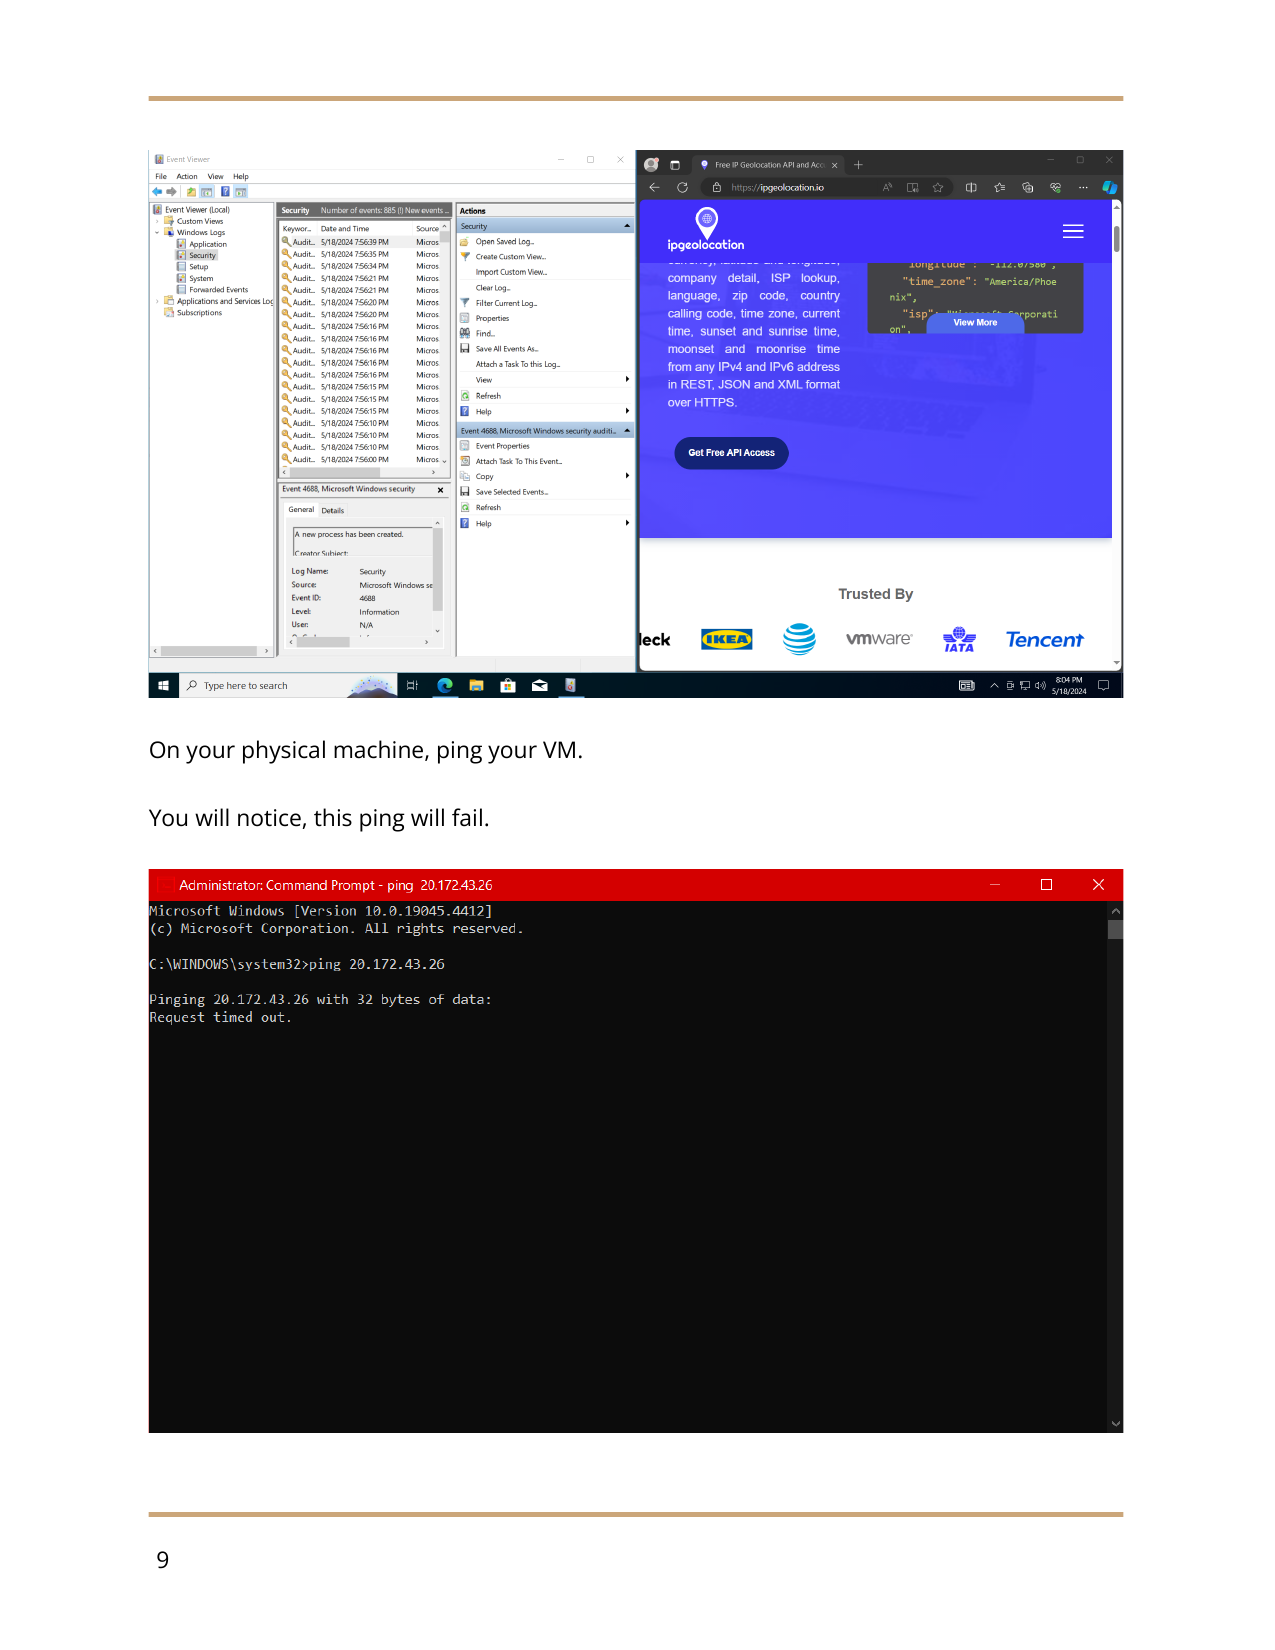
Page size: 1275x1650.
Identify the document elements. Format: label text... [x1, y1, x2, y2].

picture [148, 150, 1124, 698]
text You will notice, this ping will fail. [148, 802, 1125, 833]
text On your physical machine, ping your VM. [148, 734, 1125, 766]
picture [148, 96, 1124, 101]
picture [148, 1512, 1124, 1517]
picture [148, 869, 1124, 1433]
